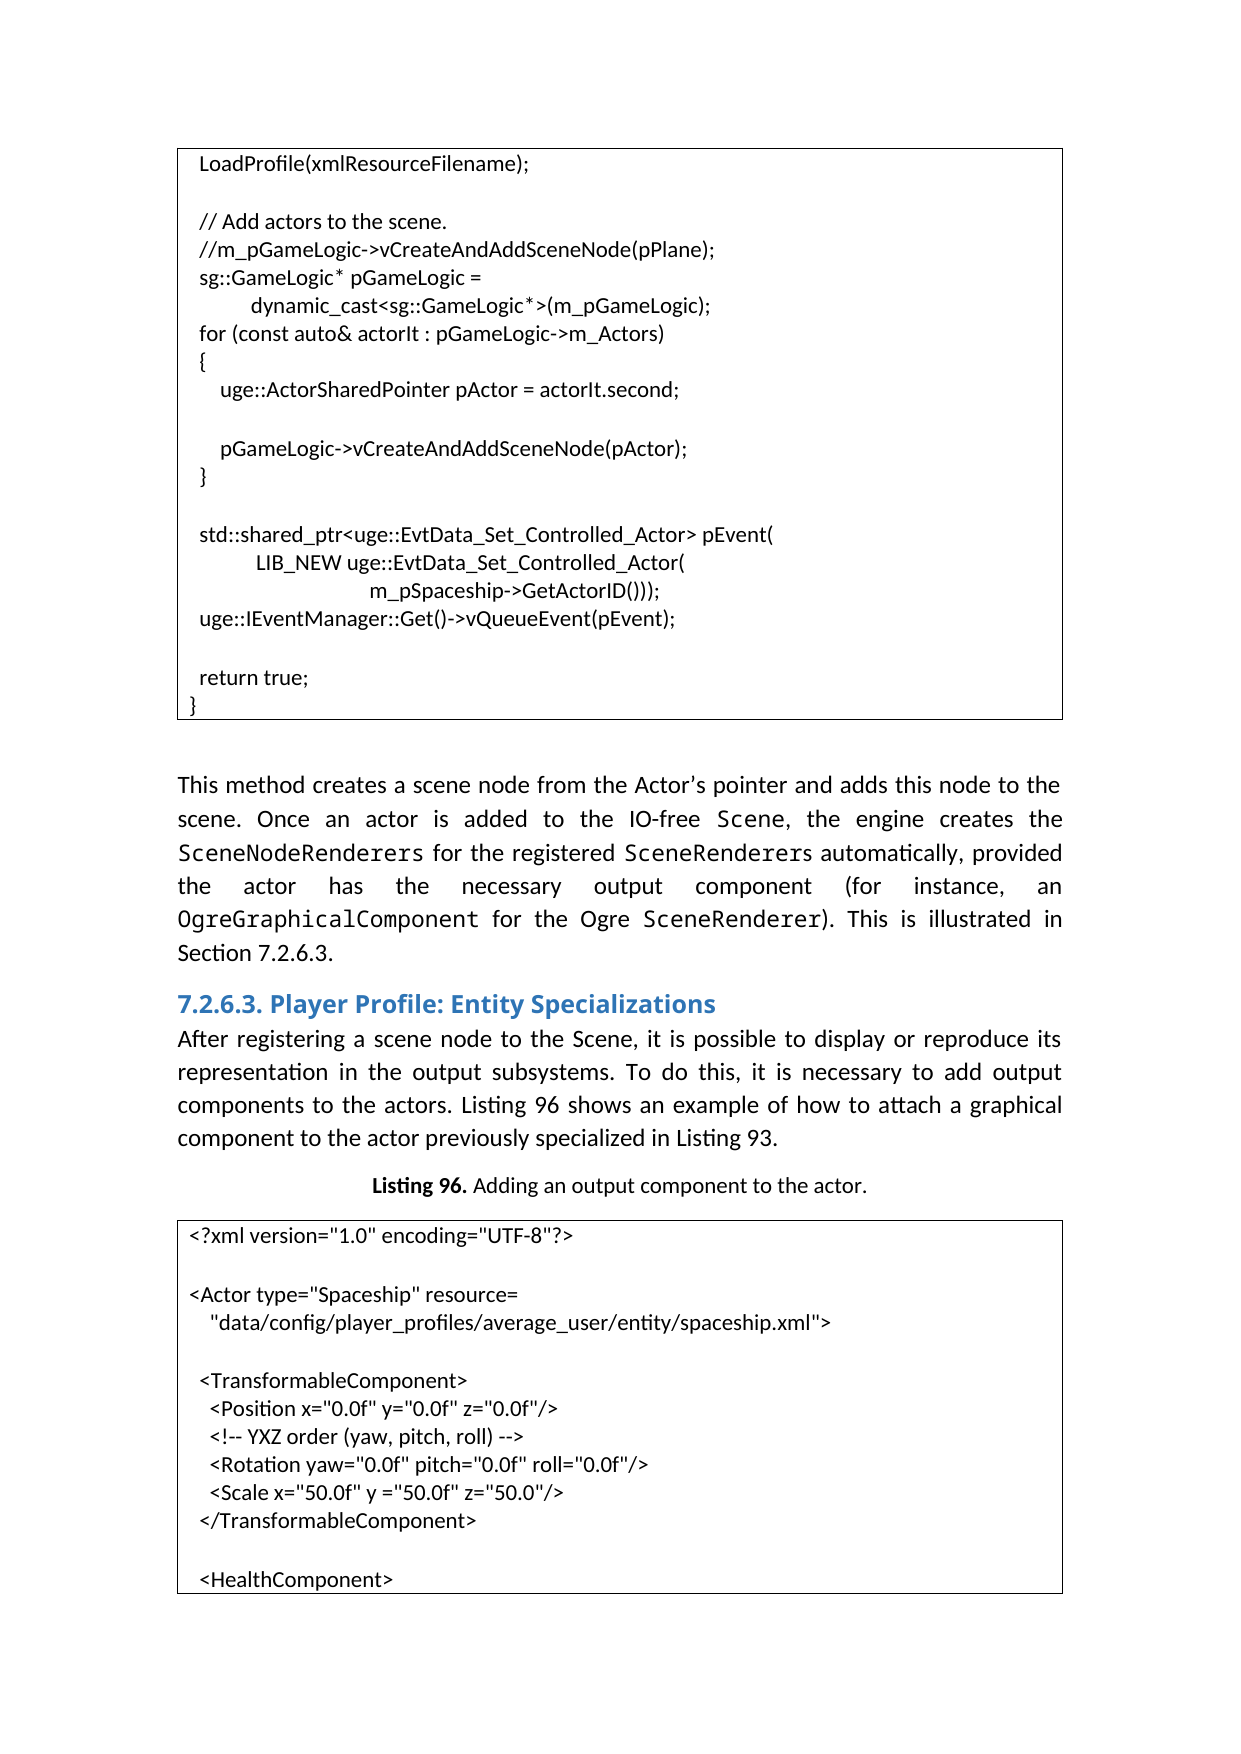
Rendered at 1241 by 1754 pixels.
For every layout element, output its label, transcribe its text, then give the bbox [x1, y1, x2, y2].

text After registering a scene node to the Scene, it is possible to display or reproduce its representation in the output subsystems. To do this, it is necessary to add output components to the actors. Listing 96 shows an example of how to attach a graphical component to the actor previously specialized in Listing 93. [177, 1023, 1063, 1152]
subtitle Player Profile: Entity Specializations [177, 986, 1063, 1020]
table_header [178, 149, 1062, 719]
text This method creates a scene node from the Actor’s pointer and adds this node to the scene. Once an actor is added to the IO-free Scene, the engine creates the SceneNodeRenderers for the registered SceneRenderers automatically, provided the actor has the necessary output component (for instance, an OgreGraphicalComponent for the Ogre SceneRenderer). This is illustrated in Section 7.2.6.3. [177, 770, 1063, 967]
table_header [178, 1221, 1062, 1593]
text Listing 96. Adding an output component to the actor. [177, 1171, 1063, 1199]
